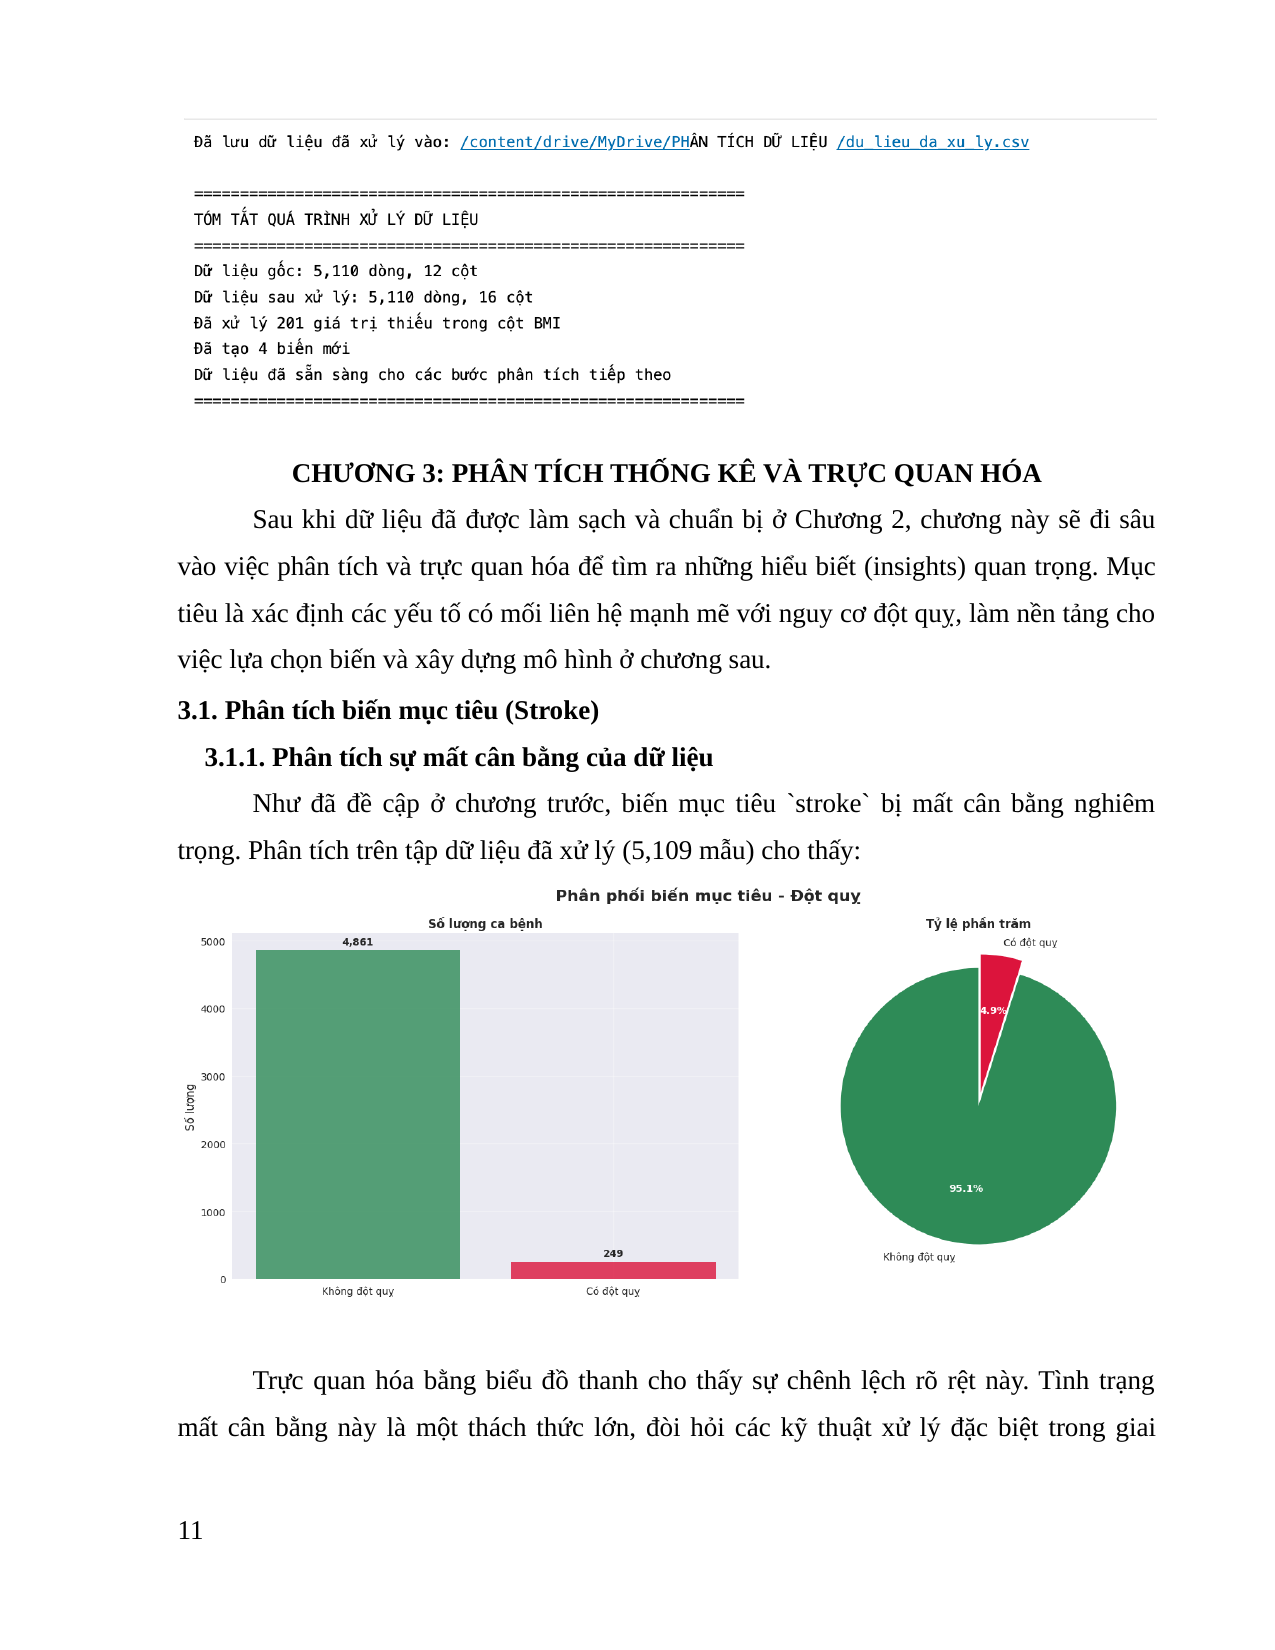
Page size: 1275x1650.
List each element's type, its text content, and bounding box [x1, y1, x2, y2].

text 3.1.1. Phân tích sự mất cân bằng của dữ liệu [177, 741, 1157, 772]
text Như đã đề cập ở chương trước, biến mục tiêu `stroke` bị mất cân bằng nghiêm trọng. Phân tích trên tập dữ liệu đã xử lý (5,109 mẫu) cho thấy: [177, 788, 1157, 865]
text Sau khi dữ liệu đã được làm sạch và chuẩn bị ở Chương 2, chương này sẽ đi sâu vào việc phân tích và trực quan hóa để tìm ra những hiểu biết (insights) quan trọng. Mục tiêu là xác định các yếu tố có mối liên hệ mạnh mẽ với nguy cơ đột quỵ, làm nền tảng cho việc lựa chọn biến và xây dựng mô hình ở chương sau. [177, 503, 1157, 674]
subtitle CHƯƠNG 3: PHÂN TÍCH THỐNG KÊ VÀ TRỰC QUAN HÓA [177, 457, 1157, 488]
subtitle 3.1. Phân tích biến mục tiêu (Stroke) [177, 694, 1157, 725]
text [177, 1364, 1157, 1442]
picture [177, 118, 1157, 417]
picture [177, 881, 1157, 1303]
